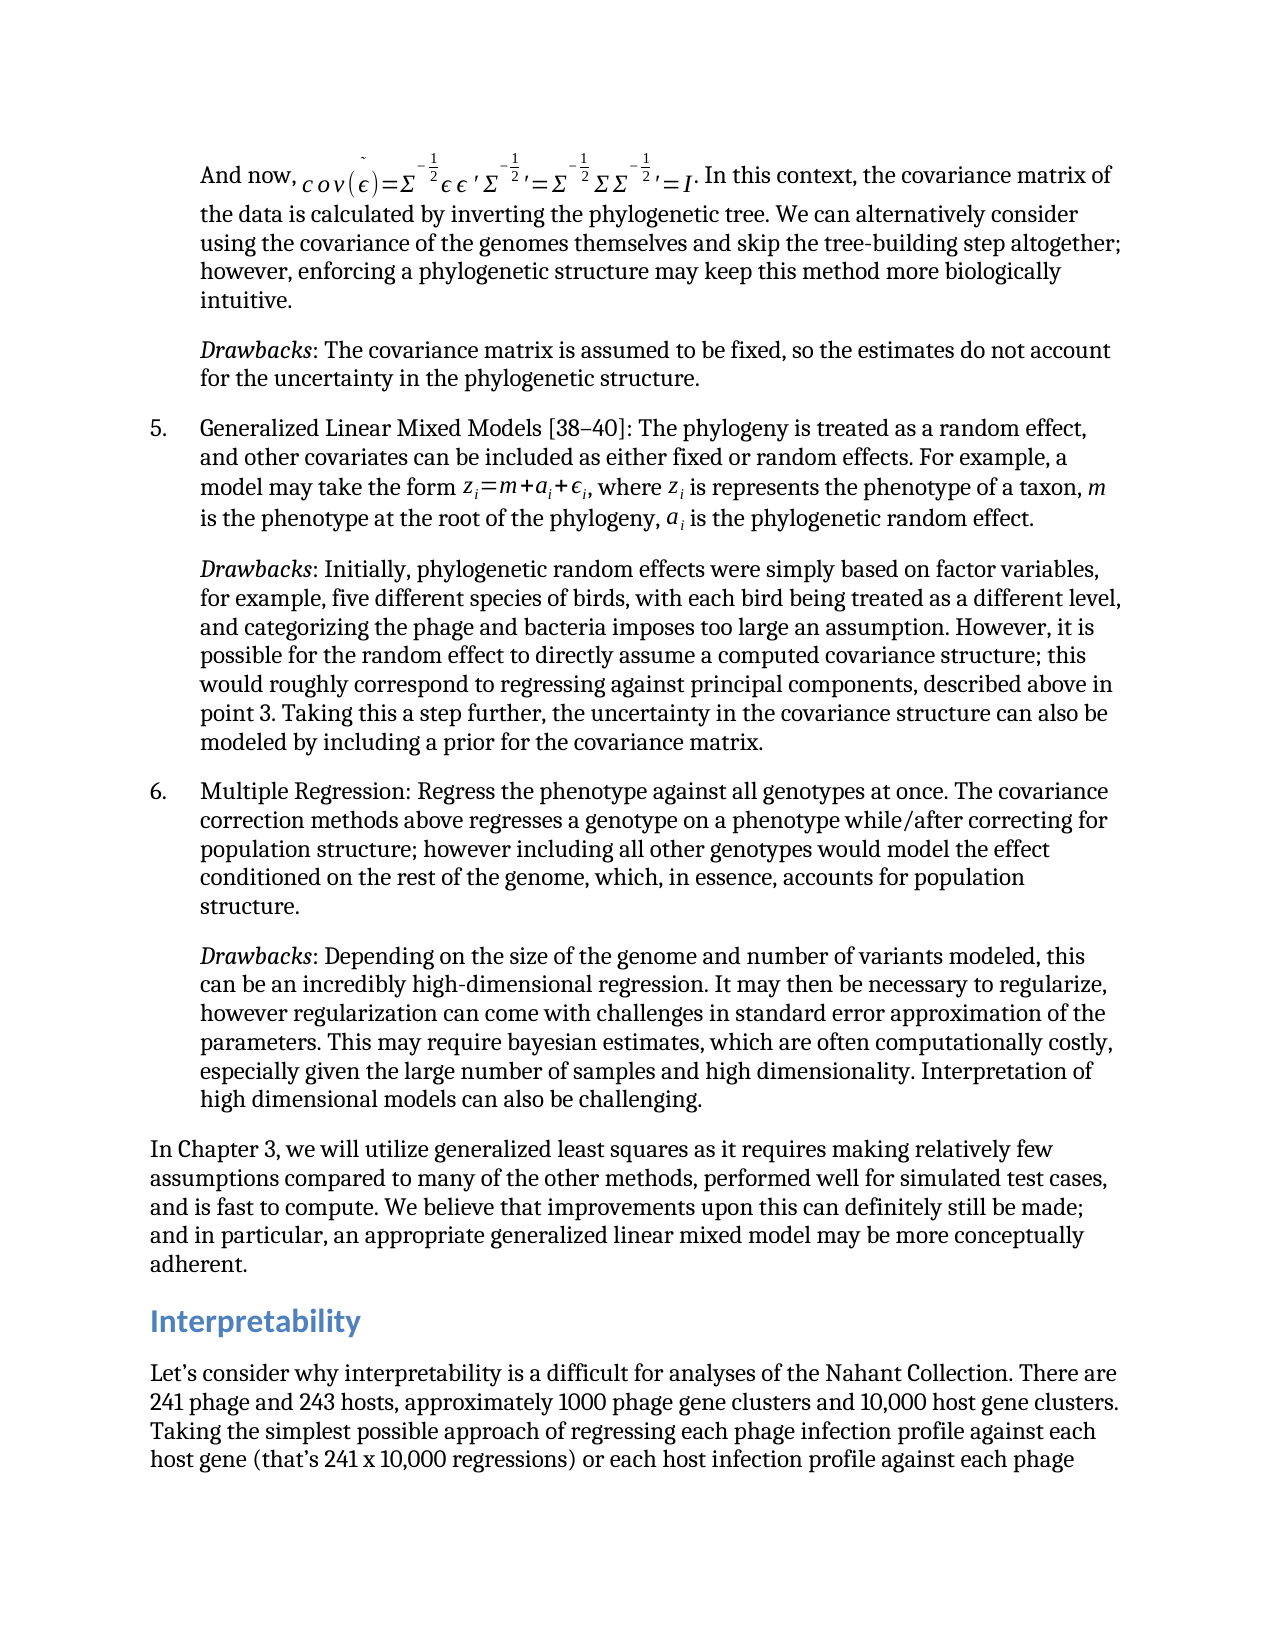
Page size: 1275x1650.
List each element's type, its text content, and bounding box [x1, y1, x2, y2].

list And now, . In this context, the covariance matrix of the data is calculated by inverting the phylogenetic tree. We can alternatively consider using the covariance of the genomes themselves and skip the tree-building step altogether; however, enforcing a phylogenetic structure may keep this method more biologically intuitive. [150, 150, 1125, 315]
subtitle Interpretability [150, 1299, 1125, 1340]
list Multiple Regression: Regress the phenotype against all genotypes at once. The covariance correction methods above regresses a genotype on a phenotype while/after correcting for population structure; however including all other genotypes would model the effect conditioned on the rest of the genome, which, in essence, accounts for population structure. [150, 777, 1125, 921]
list Drawbacks: Initially, phylogenetic random effects were simply based on factor variables, for example, five different species of birds, with each bird being treated as a different level, and categorizing the phage and bacteria imposes too large an assumption. However, it is possible for the random effect to directly assume a computed covariance structure; this would roughly correspond to regressing against principal components, described above in point 3. Taking this a step further, the uncertainty in the covariance structure can also be modeled by including a prior for the covariance matrix. [150, 555, 1125, 756]
list Drawbacks: The covariance matrix is assumed to be fixed, so the estimates do not account for the uncertainty in the phylogenetic structure. [150, 336, 1125, 393]
list Generalized Linear Mixed Models [38–40]: The phylogeny is treated as a random effect, and other covariates can be included as either fixed or random effects. For example, a model may take the form , where is represents the phenotype of a taxon, is the phenotype at the root of the phylogeny, is the phylogenetic random effect. [150, 414, 1125, 534]
list Drawbacks: Depending on the size of the genome and number of variants modeled, this can be an incredibly high-dimensional regression. It may then be necessary to regularize, however regularization can come with challenges in standard error approximation of the parameters. This may require bayesian estimates, which are often computationally costly, especially given the large number of samples and high dimensionality. Interpretation of high dimensional models can also be challenging. [150, 942, 1125, 1114]
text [150, 1359, 1125, 1474]
text In Chapter 3, we will utilize generalized least squares as it requires making relatively few assumptions compared to many of the other methods, performed well for simulated test cases, and is fast to compute. We believe that improvements upon this can definitely still be made; and in particular, an appropriate generalized linear mixed model may be more conceptually adherent. [150, 1135, 1125, 1279]
